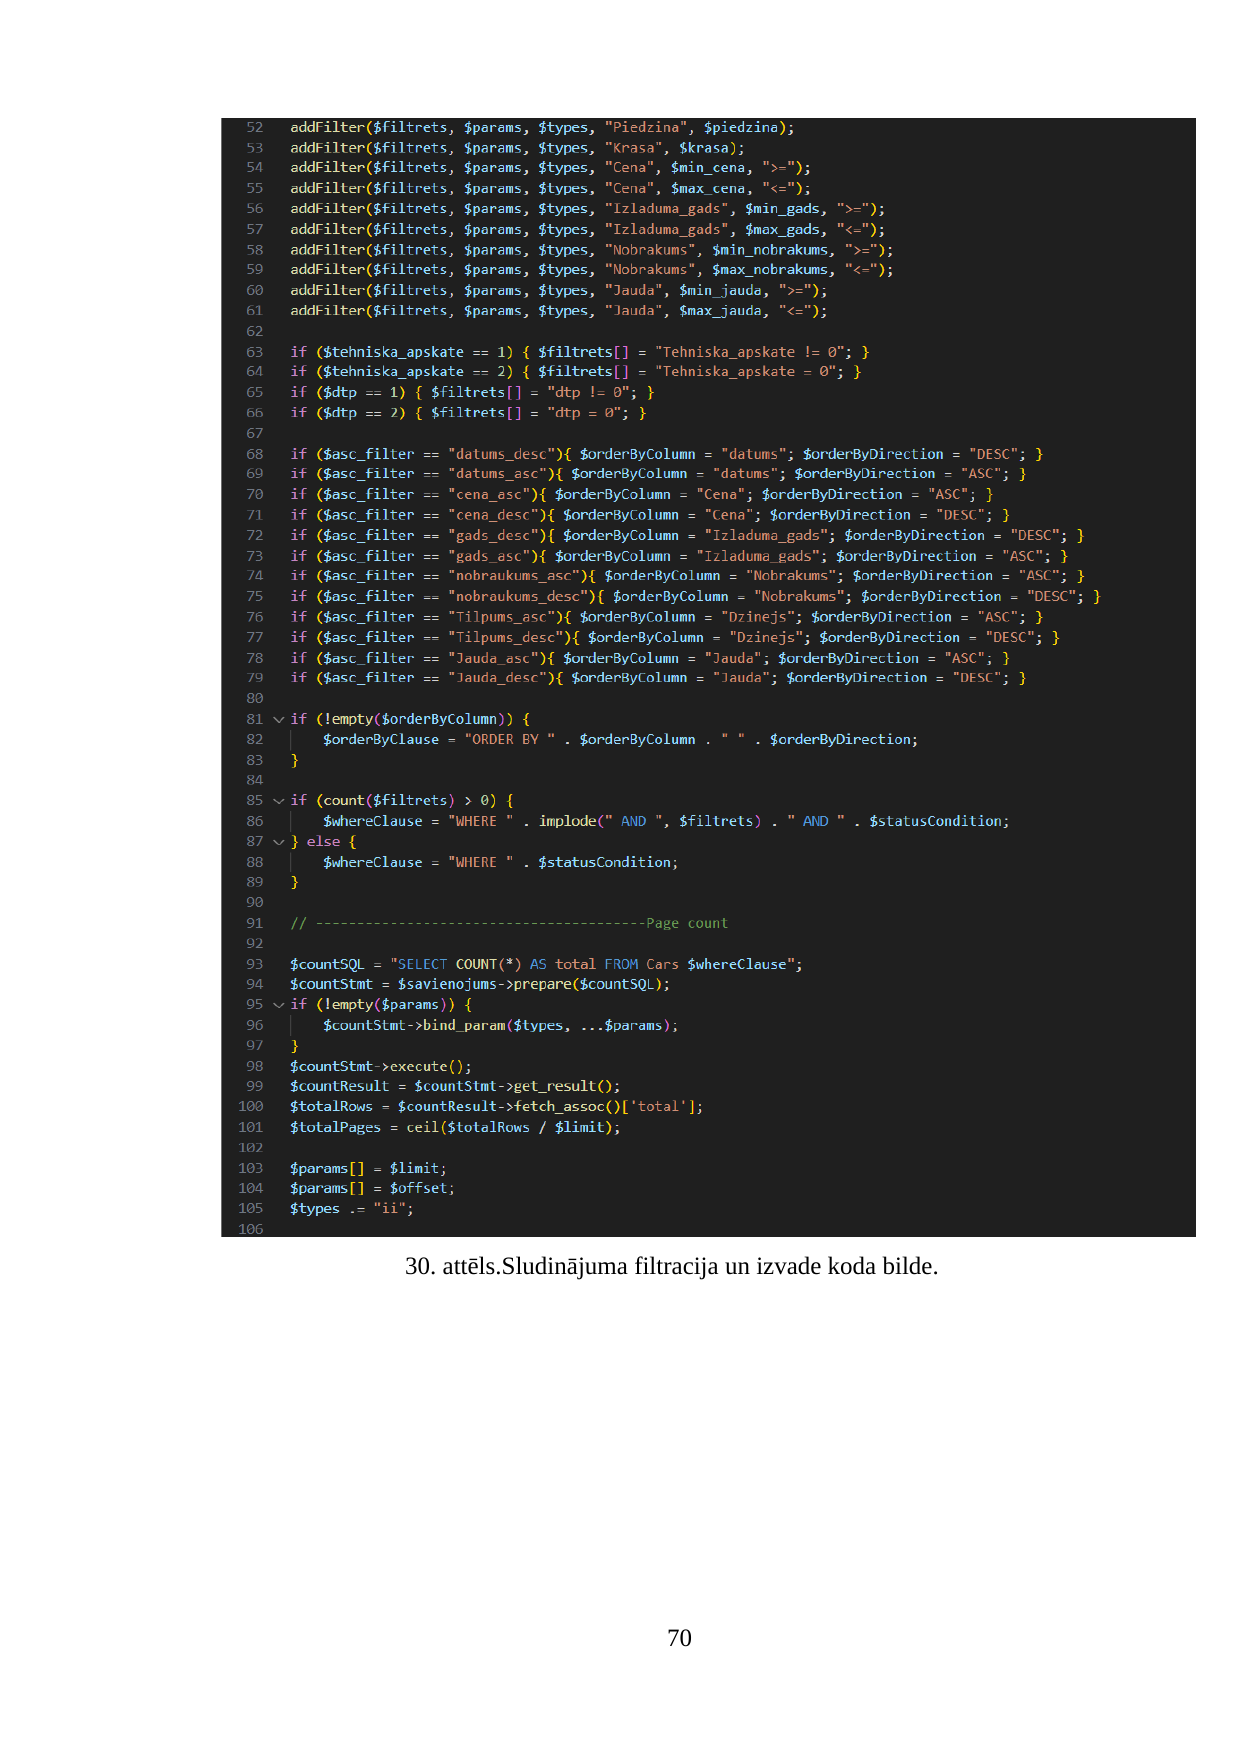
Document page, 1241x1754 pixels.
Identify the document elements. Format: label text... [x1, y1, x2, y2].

picture [221, 118, 1196, 1237]
text 30. attēls.Sludinājuma filtracija un izvade koda bilde. [221, 1251, 1122, 1280]
